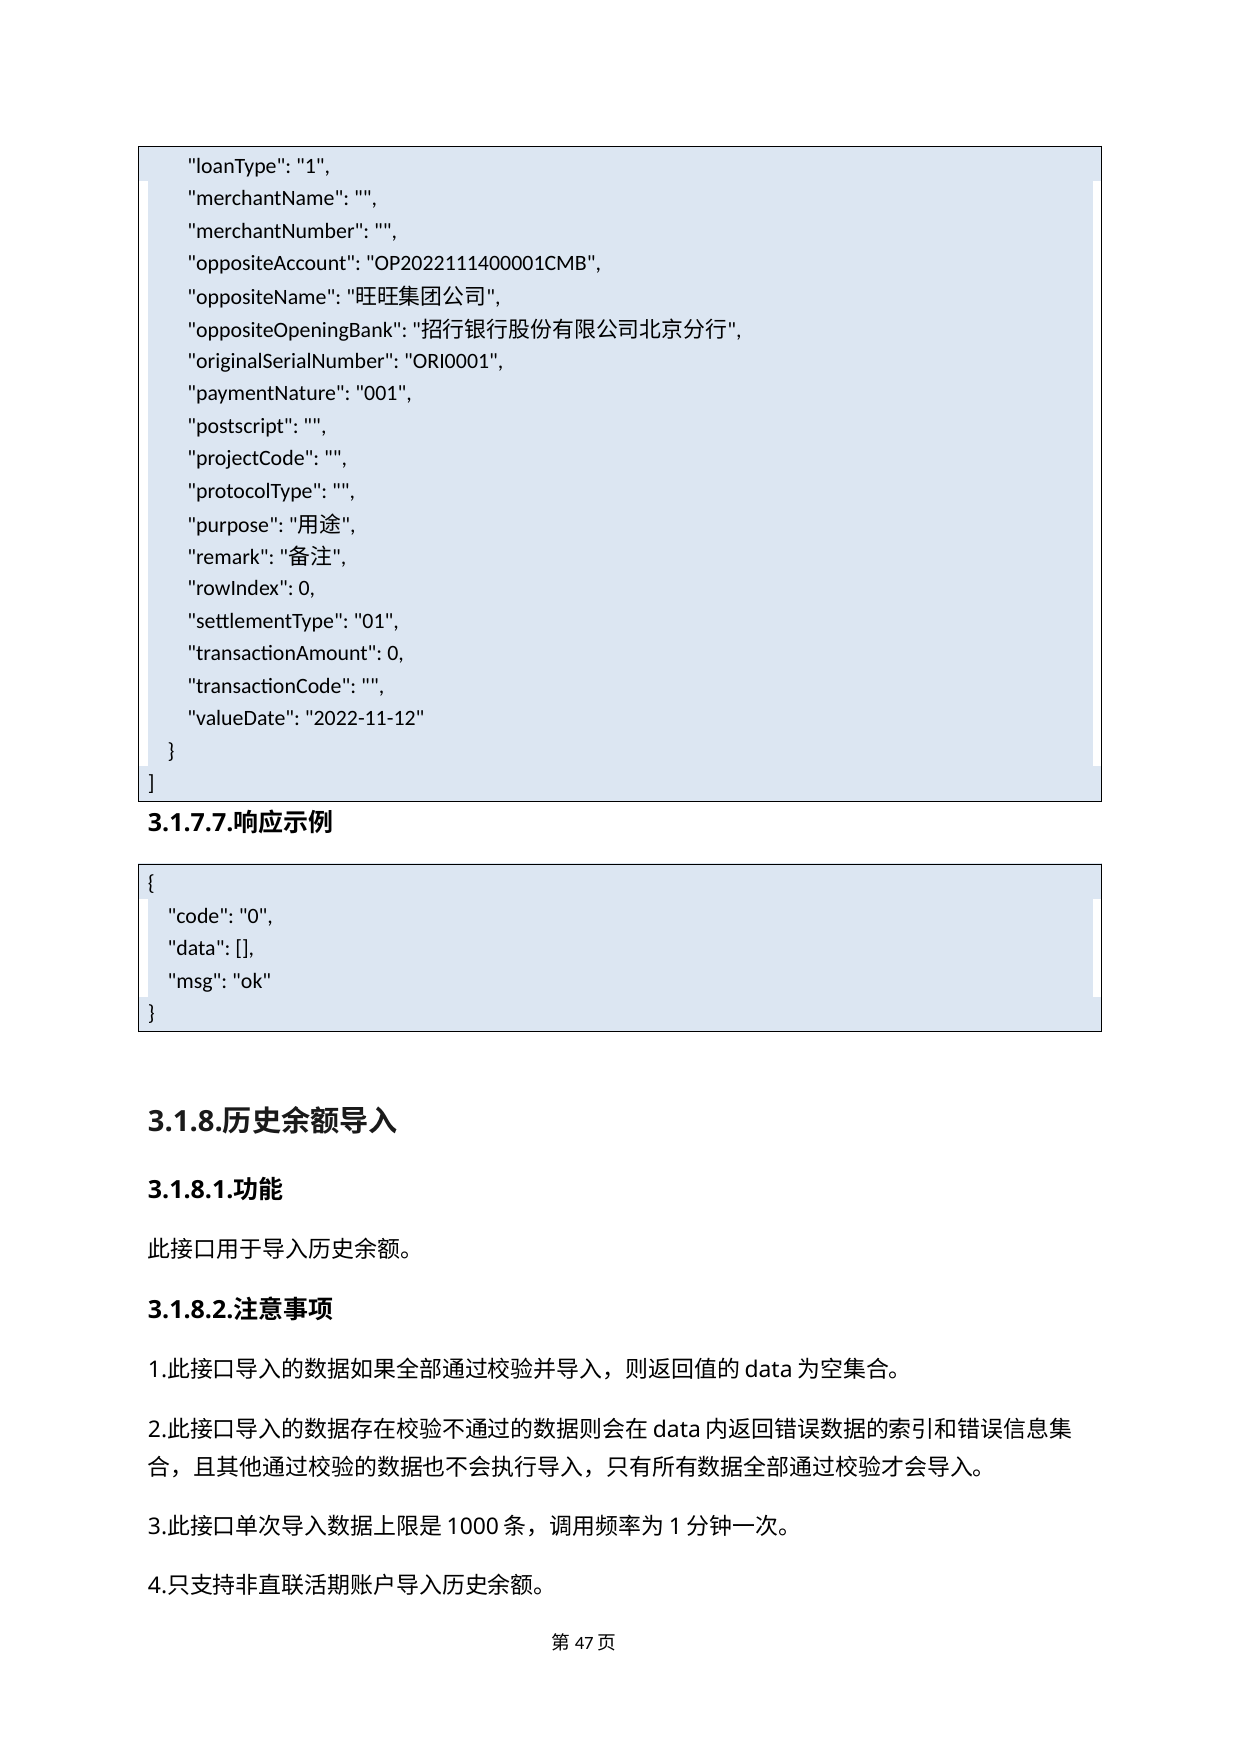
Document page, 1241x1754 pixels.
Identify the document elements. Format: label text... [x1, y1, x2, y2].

text "oppositeName": "旺旺集团公司", [148, 279, 1093, 311]
subtitle 3.1.8.2.注意事项 [148, 1290, 1093, 1326]
text "projectCode": "", [148, 441, 1093, 474]
subtitle 3.1.8.1.功能 [148, 1169, 1093, 1206]
text "originalSerialNumber": "ORI0001", [148, 344, 1093, 376]
text "paymentNature": "001", [148, 376, 1093, 409]
text "oppositeOpeningBank": "招行银行股份有限公司北京分行", [148, 311, 1093, 344]
text 1.此接口导入的数据如果全部通过校验并导入，则返回值的data为空集合。 [148, 1351, 1093, 1385]
text "loanType": "1", [139, 147, 1101, 181]
text "postscript": "", [148, 409, 1093, 441]
text 2.此接口导入的数据存在校验不通过的数据则会在data内返回错误数据的索引和错误信息集合，且其他通过校验的数据也不会执行导入，只有所有数据全部通过校验才会导入。 [148, 1411, 1093, 1482]
text "transactionAmount": 0, [148, 636, 1093, 669]
text 3.此接口单次导入数据上限是1000条，调用频率为1分钟一次。 [148, 1508, 1093, 1541]
text "settlementType": "01", [148, 604, 1093, 636]
text "data": [], [148, 932, 1093, 964]
text "code": "0", [148, 899, 1093, 932]
text } [148, 734, 1093, 763]
text { [139, 865, 1101, 899]
text 4.只支持非直联活期账户导入历史余额。 [148, 1567, 1093, 1600]
text ] [139, 763, 1101, 801]
text "merchantNumber": "", [148, 214, 1093, 246]
text 此接口用于导入历史余额。 [148, 1231, 1093, 1264]
text "valueDate": "2022-11-12" [148, 701, 1093, 734]
subtitle 3.1.8.历史余额导入 [148, 1097, 1093, 1140]
text "transactionCode": "", [148, 669, 1093, 701]
text "msg": "ok" [148, 964, 1093, 993]
subtitle 3.1.7.7.响应示例 [148, 802, 1093, 838]
text } [139, 993, 1101, 1031]
text "merchantName": "", [148, 181, 1093, 214]
text "purpose": "用途", [148, 506, 1093, 539]
text "remark": "备注", [148, 539, 1093, 571]
text "oppositeAccount": "OP2022111400001CMB", [148, 246, 1093, 279]
text "protocolType": "", [148, 474, 1093, 506]
text "rowIndex": 0, [148, 571, 1093, 604]
